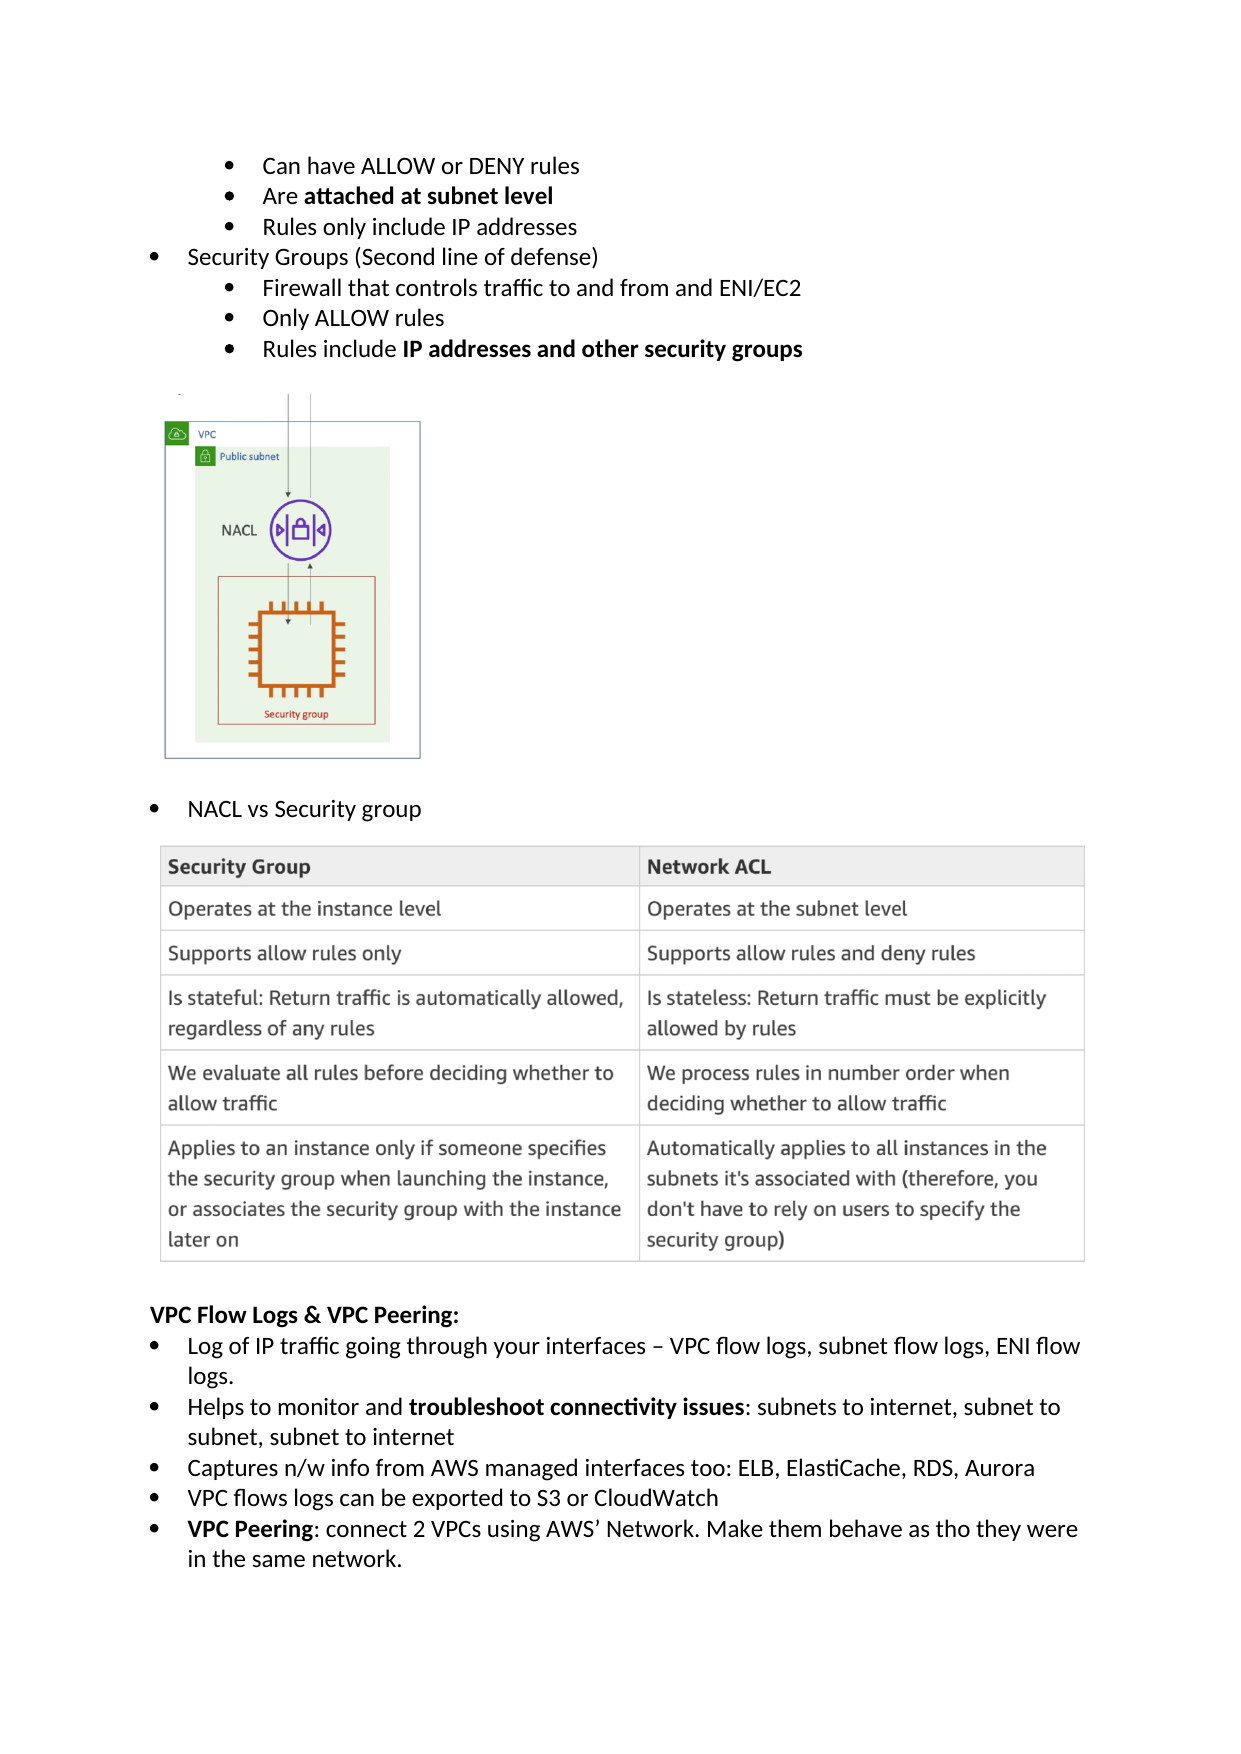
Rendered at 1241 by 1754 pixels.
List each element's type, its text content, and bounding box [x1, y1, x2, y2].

list NACL vs Security group [150, 793, 1090, 823]
list Firewall that controls traffic to and from and ENI/EC2 [225, 272, 1090, 303]
list Rules include IP addresses and other security groups [225, 333, 1090, 364]
list VPC flows logs can be exported to S3 or CloudWatch [150, 1482, 1090, 1513]
list VPC Flow Logs & VPC Peering: [150, 1299, 1090, 1330]
list Helps to monitor and troubleshoot connectivity issues: subnets to internet, subnet to subnet, subnet to internet [150, 1391, 1090, 1452]
list Log of IP traffic going through your interfaces – VPC flow logs, subnet flow logs, ENI flow logs. [150, 1330, 1090, 1391]
picture [150, 394, 430, 763]
list Captures n/w info from AWS managed interfaces too: ELB, ElastiCache, RDS, Aurora [150, 1452, 1090, 1482]
list Can have ALLOW or DENY rules [225, 150, 1090, 181]
list Security Groups (Second line of defense) [150, 242, 1090, 272]
list VPC Peering: connect 2 VPCs using AWS’ Network. Make them behave as tho they were in the same network. [150, 1513, 1090, 1574]
picture [150, 823, 1091, 1269]
list Only ALLOW rules [225, 303, 1090, 333]
list Are attached at subnet level [225, 181, 1090, 211]
list Rules only include IP addresses [225, 211, 1090, 242]
